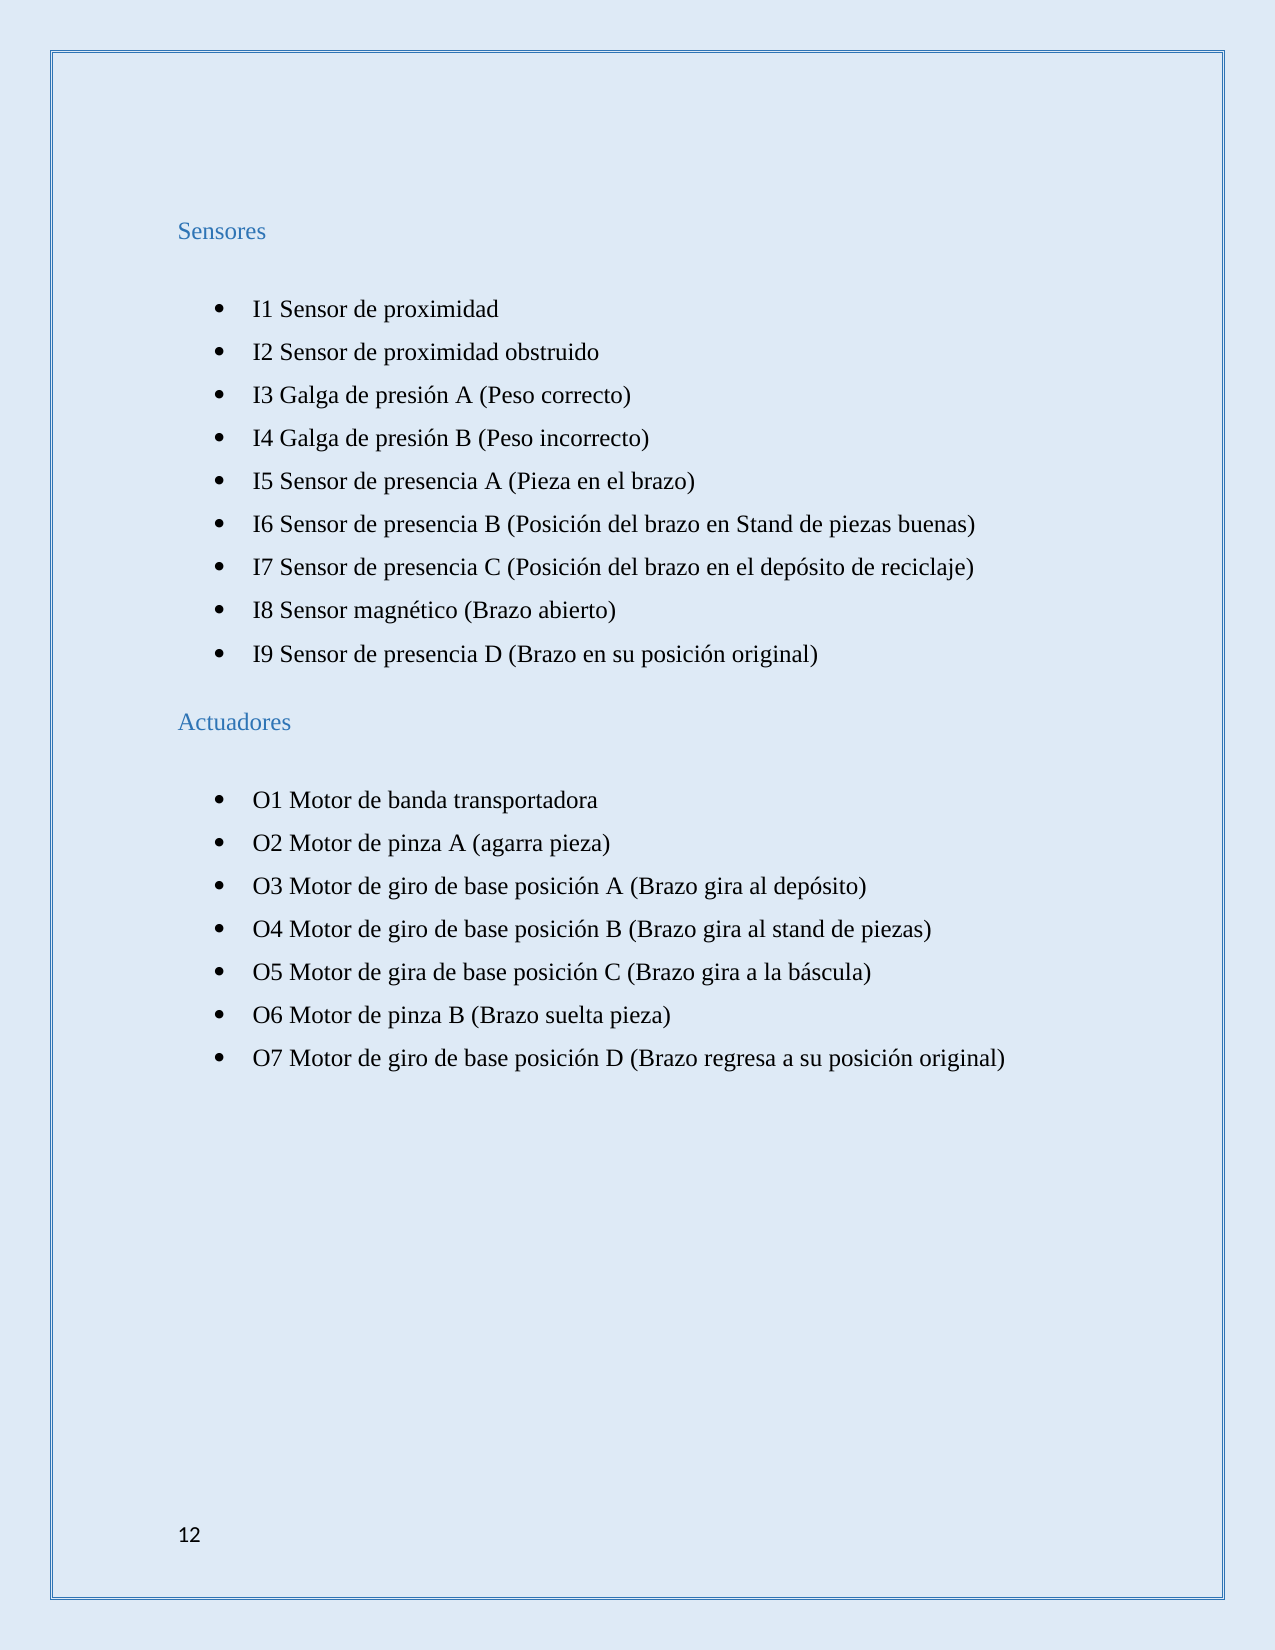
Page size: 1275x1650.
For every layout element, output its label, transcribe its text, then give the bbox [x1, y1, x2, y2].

list O4 Motor de giro de base posición B (Brazo gira al stand de piezas) [215, 914, 1098, 943]
list O5 Motor de gira de base posición C (Brazo gira a la báscula) [215, 957, 1098, 986]
list I5 Sensor de presencia A (Pieza en el brazo) [215, 466, 1098, 495]
list I6 Sensor de presencia B (Posición del brazo en Stand de piezas buenas) [215, 509, 1098, 538]
list O1 Motor de banda transportadora [215, 785, 1098, 813]
list O6 Motor de pinza B (Brazo suelta pieza) [215, 1000, 1098, 1029]
list I2 Sensor de proximidad obstruido [215, 337, 1098, 366]
list I9 Sensor de presencia D (Brazo en su posición original) [215, 639, 1098, 667]
list I3 Galga de presión A (Peso correcto) [215, 380, 1098, 409]
list I4 Galga de presión B (Peso incorrecto) [215, 423, 1098, 452]
subtitle Sensores [177, 216, 1098, 244]
list I7 Sensor de presencia C (Posición del brazo en el depósito de reciclaje) [215, 552, 1098, 581]
list O7 Motor de giro de base posición D (Brazo regresa a su posición original) [215, 1043, 1098, 1072]
list O3 Motor de giro de base posición A (Brazo gira al depósito) [215, 871, 1098, 900]
list I8 Sensor magnético (Brazo abierto) [215, 596, 1098, 624]
list I1 Sensor de proximidad [215, 294, 1098, 322]
list O2 Motor de pinza A (agarra pieza) [215, 828, 1098, 857]
subtitle Actuadores [177, 707, 1098, 736]
